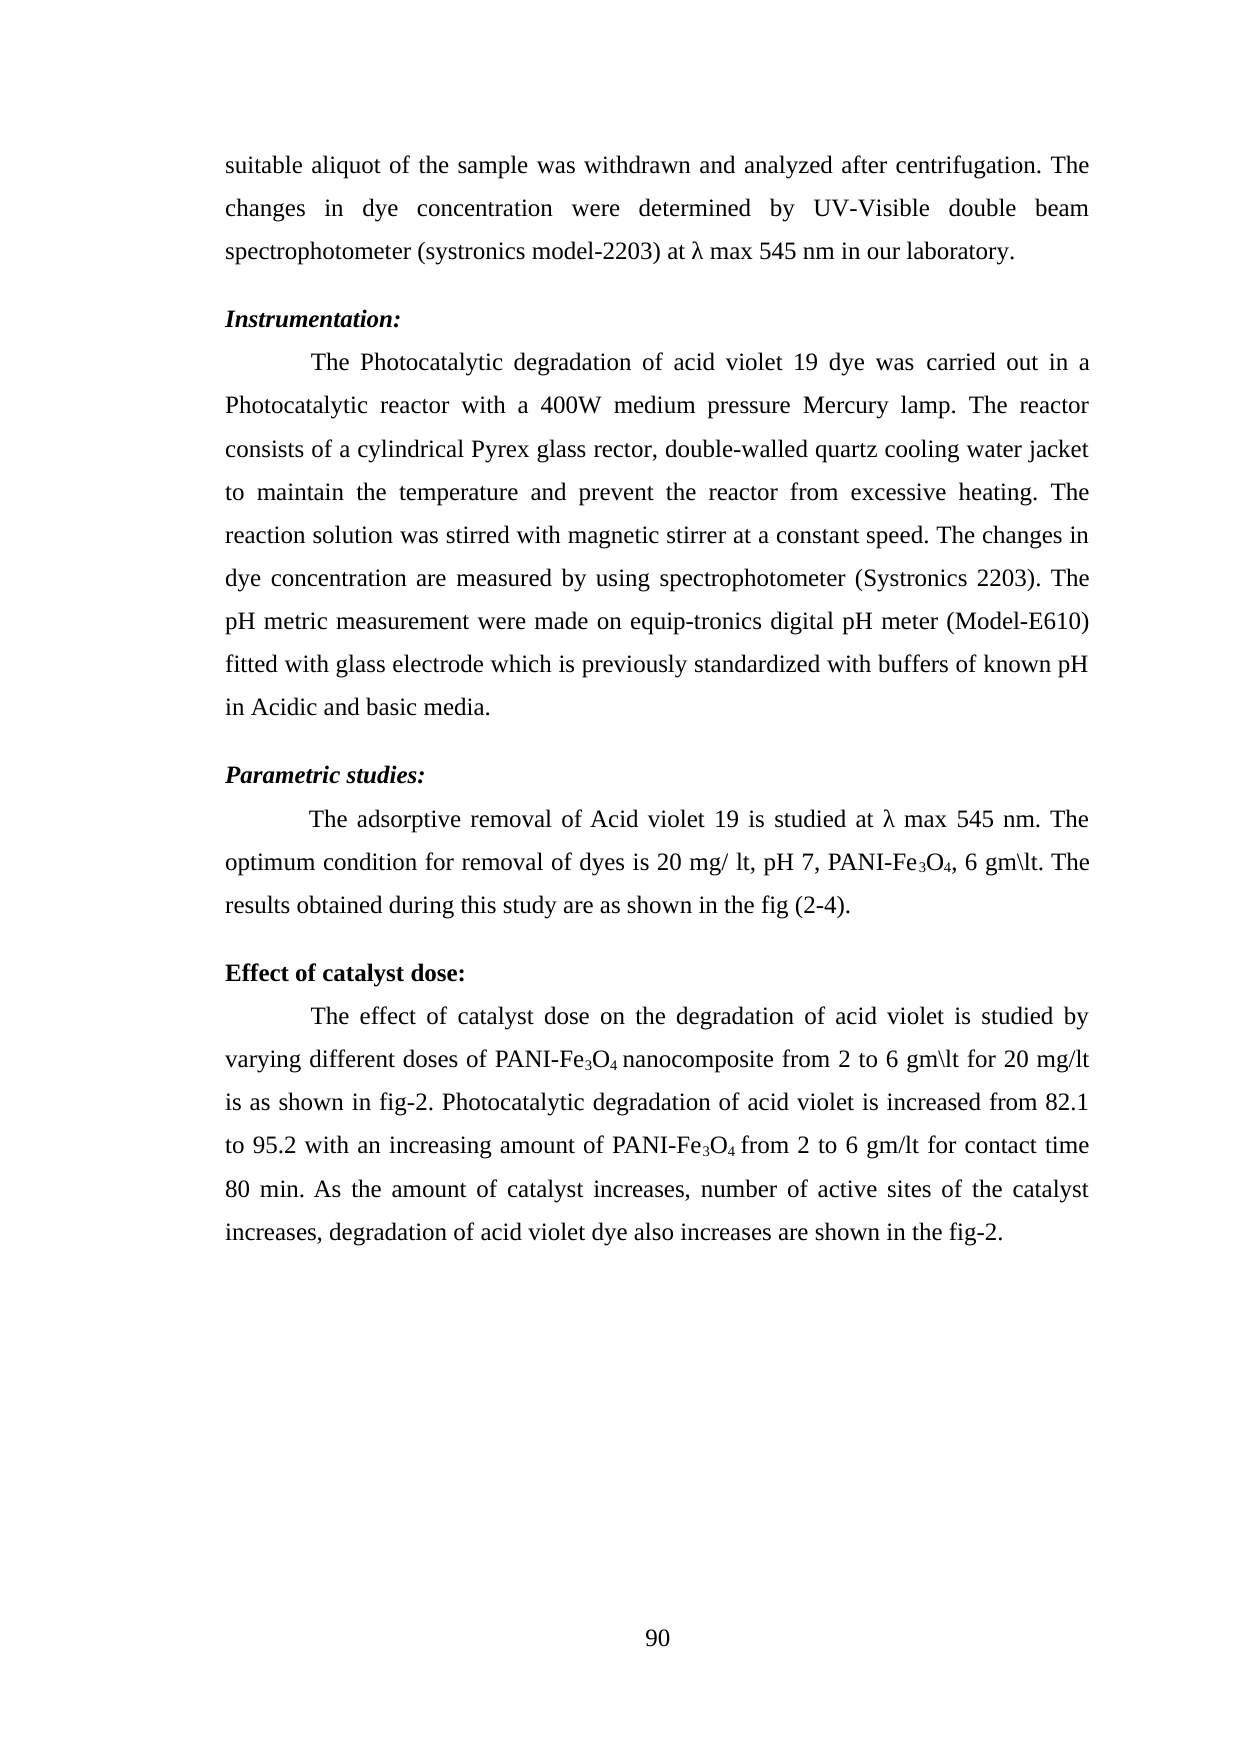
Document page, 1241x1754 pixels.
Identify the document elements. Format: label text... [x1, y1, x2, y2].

text Instrumentation: [225, 304, 1090, 333]
text Parametric studies: [225, 761, 1090, 789]
text The Photocatalytic degradation of acid violet 19 dye was carried out in a Photocatalytic reactor with a 400W medium pressure Mercury lamp. The reactor consists of a cylindrical Pyrex glass rector, double-walled quartz cooling water jacket to maintain the temperature and prevent the reactor from excessive heating. The reaction solution was stirred with magnetic stirrer at a constant speed. The changes in dye concentration are measured by using spectrophotometer (Systronics 2203). The pH metric measurement were made on equip-tronics digital pH meter (Model-E610) fitted with glass electrode which is previously standardized with buffers of known pH in Acidic and basic media. [225, 347, 1090, 721]
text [225, 150, 1090, 265]
list The adsorptive removal of Acid violet 19 is studied at λ max 545 nm. The optimum condition for removal of dyes is 20 mg/ lt, pH 7, PANI-Fe3O4, 6 gm\lt. The results obtained during this study are as shown in the fig (2-4). [225, 804, 1090, 919]
text Effect of catalyst dose: [225, 958, 1090, 987]
list The effect of catalyst dose on the degradation of acid violet is studied by varying different doses of PANI-Fe3O4 nanocomposite from 2 to 6 gm\lt for 20 mg/lt is as shown in fig-2. Photocatalytic degradation of acid violet is increased from 82.1 to 95.2 with an increasing amount of PANI-Fe3O4 from 2 to 6 gm/lt for contact time 80 min. As the amount of catalyst increases, number of active sites of the catalyst increases, degradation of acid violet dye also increases are shown in the fig-2. [225, 1001, 1090, 1246]
